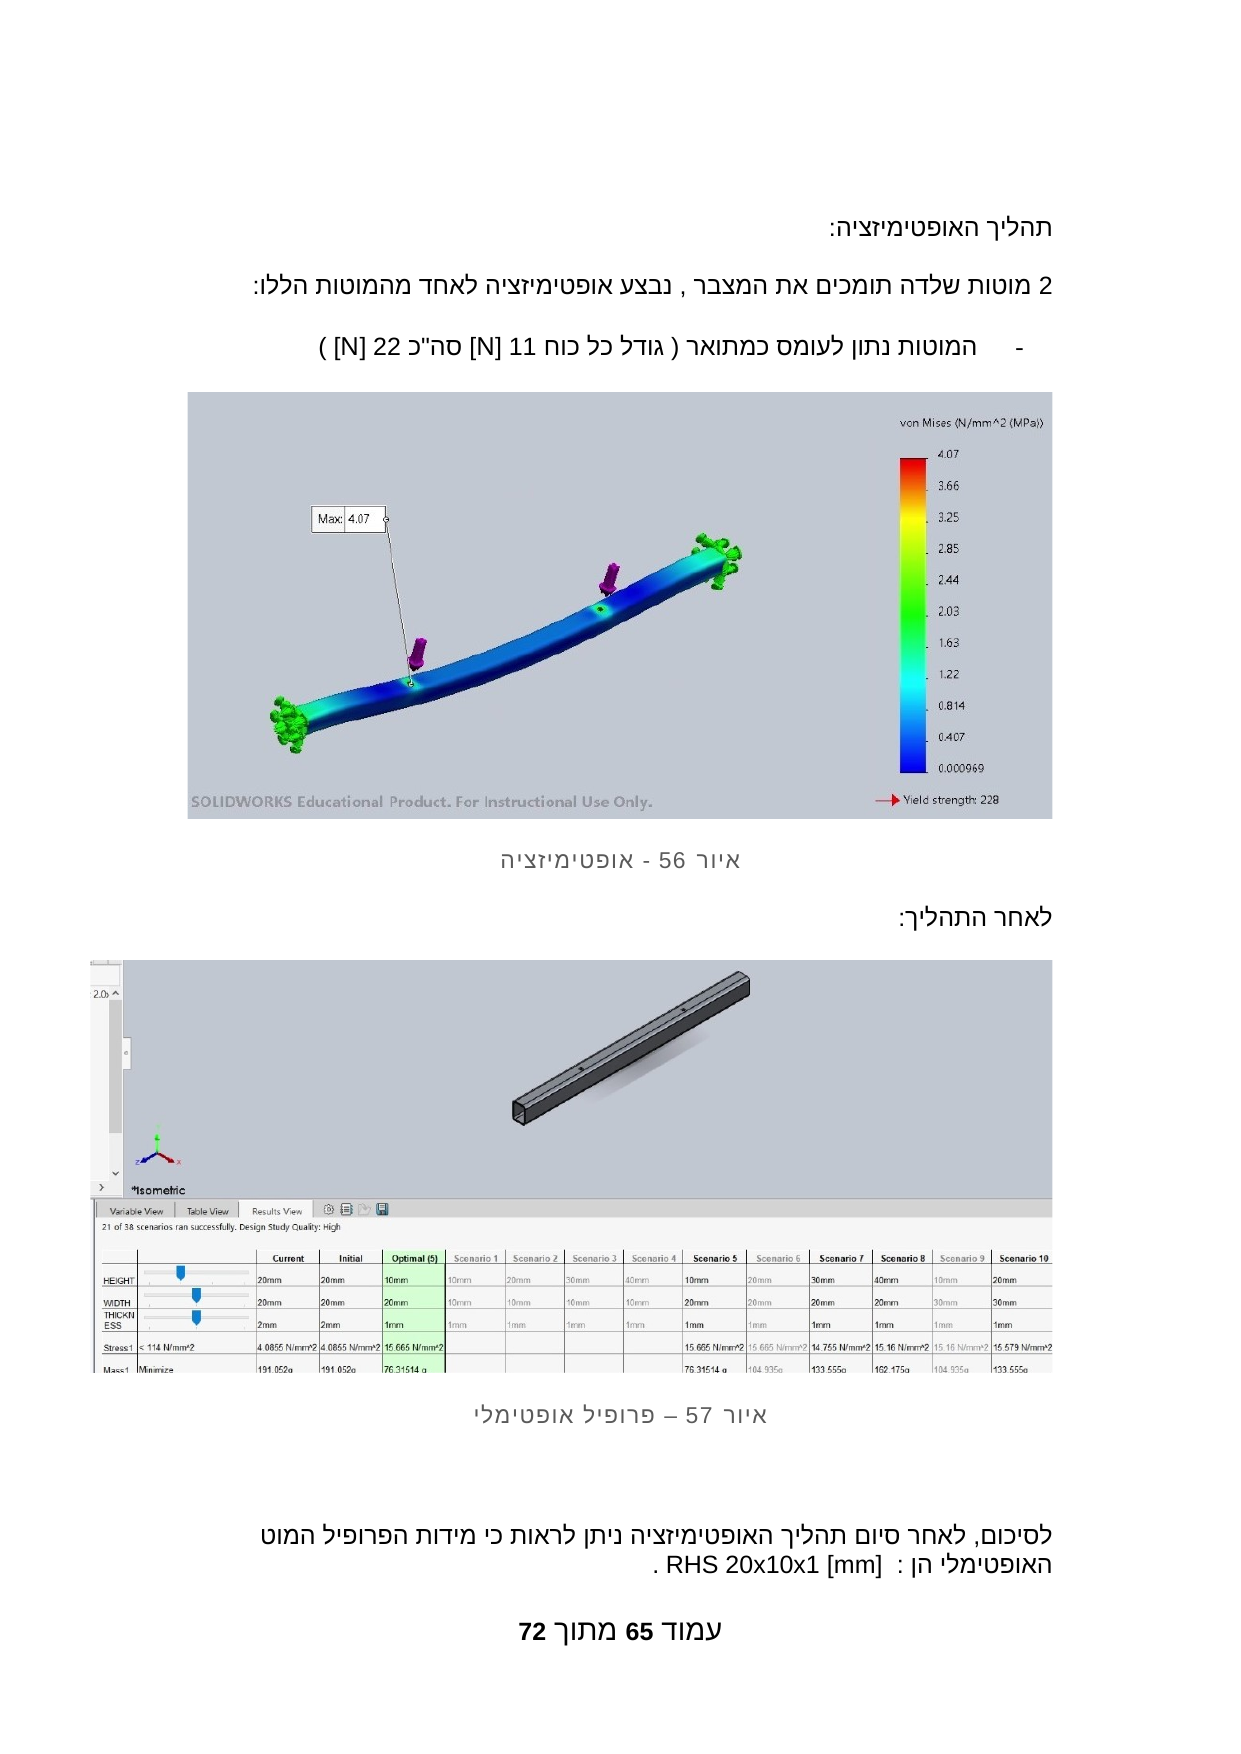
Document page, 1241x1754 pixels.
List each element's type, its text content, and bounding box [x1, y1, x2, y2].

text לאחר התהליך: [187, 903, 1053, 932]
text לסיכום, לאחר סיום תהליך האופטימיזציה ניתן לראות כי מידות הפרופיל המוט האופטימלי הן : RHS 20x10x1 [mm] . [187, 1521, 1053, 1578]
text תהליך האופטימיזציה: [187, 213, 1053, 242]
picture [187, 392, 1053, 819]
subtitle איור 56 - אופטימיזציה [187, 847, 1053, 874]
picture [90, 960, 1053, 1373]
subtitle איור 57 – פרופיל אופטימלי [187, 1402, 1053, 1428]
text 2 מוטות שלדה תומכים את המצבר , נבצע אופטימיזציה לאחד מהמוטות הללו: [187, 271, 1053, 300]
list המוטות נתון לעומס כמתואר ( גודל כל כוח 11 [N] סה"כ 22 [N] ) [187, 329, 1015, 363]
